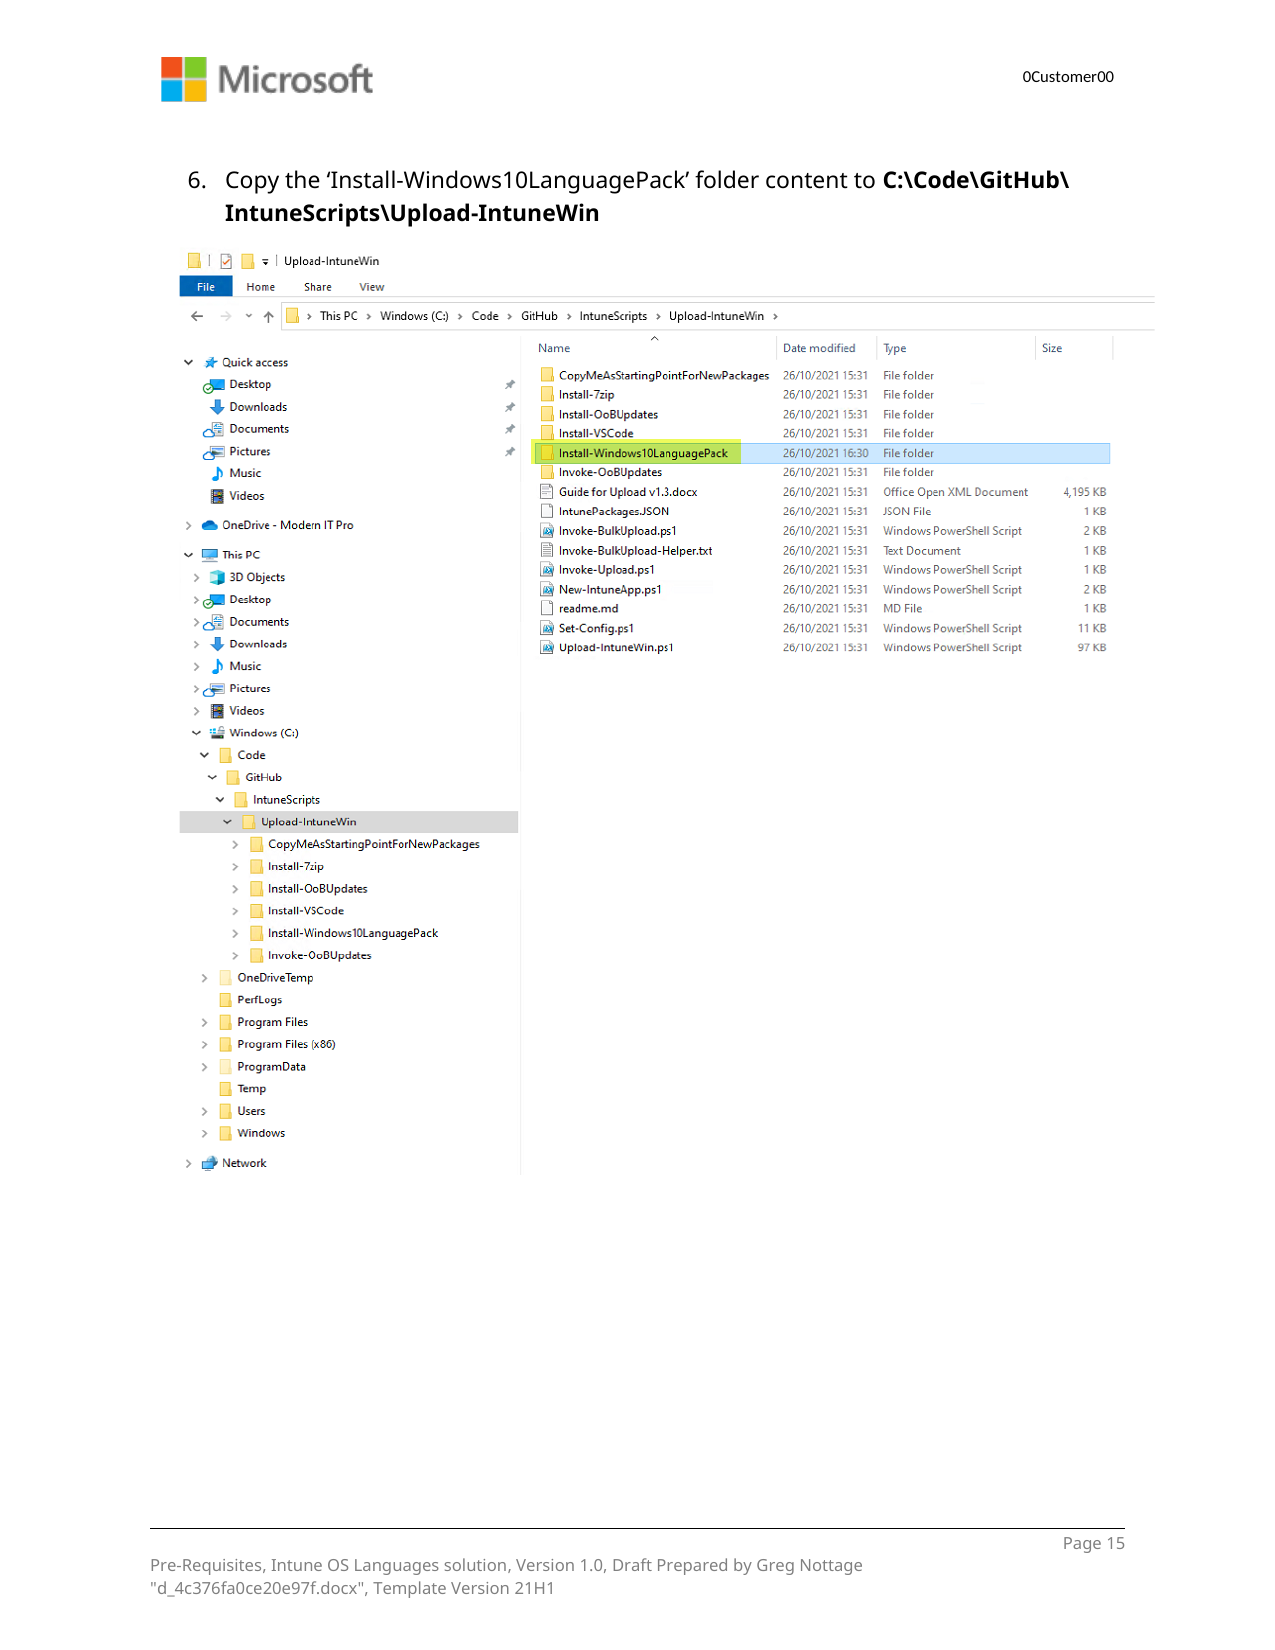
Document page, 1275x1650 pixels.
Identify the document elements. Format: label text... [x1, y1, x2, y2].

picture [179, 247, 1155, 1175]
picture [161, 57, 374, 103]
list Copy the ‘Install-Windows10LanguagePack’ folder content to C:\Code\GitHub\IntuneScripts\Upload-IntuneWin [187, 163, 1125, 228]
